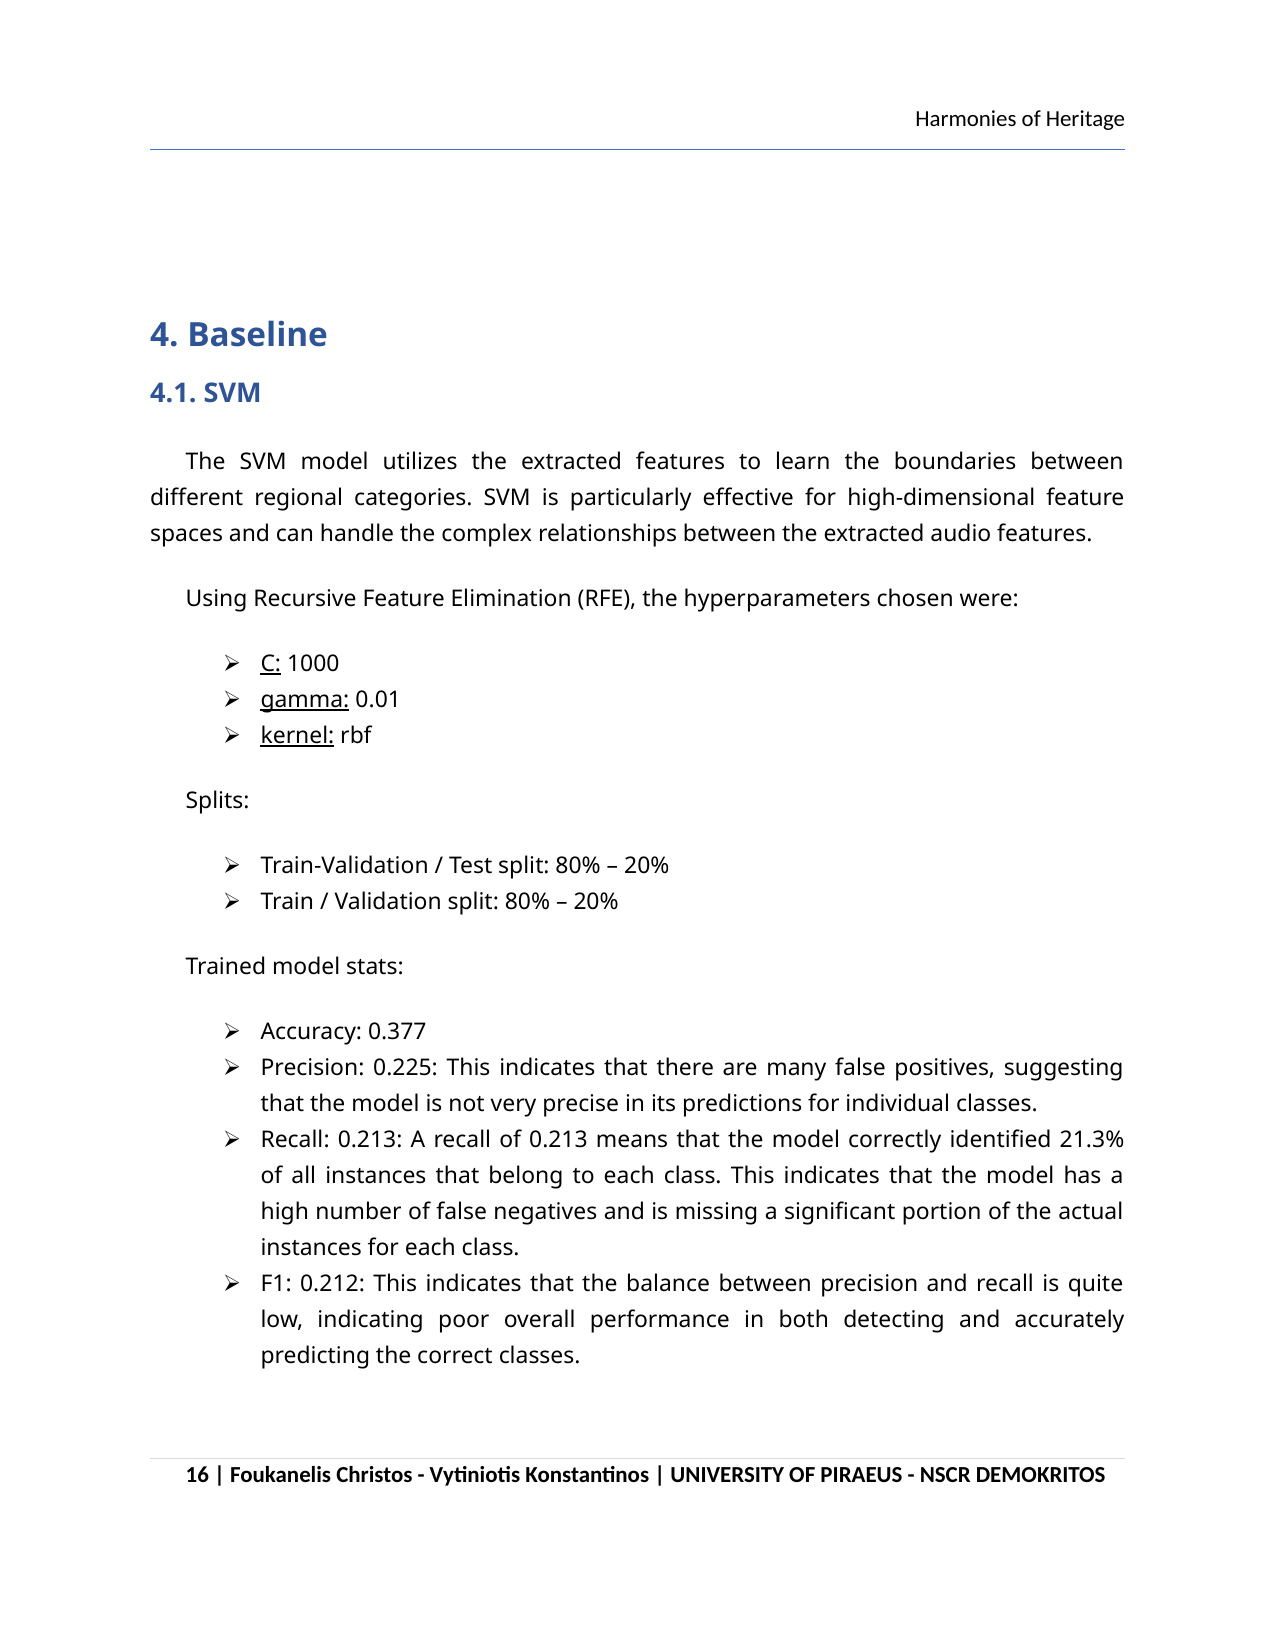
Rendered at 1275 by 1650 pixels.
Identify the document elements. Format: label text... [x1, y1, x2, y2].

list Accuracy: 0.377 [223, 1015, 1125, 1046]
list kernel: rbf [223, 719, 1125, 750]
text Splits: [150, 784, 1125, 815]
list Recall: 0.213: A recall of 0.213 means that the model correctly identified 21.3% of all instances that belong to each class. This indicates that the model has a high number of false negatives and is missing a significant portion of the actual instances for each class. [223, 1123, 1125, 1262]
list Train-Validation / Test split: 80% – 20% [223, 849, 1125, 880]
subtitle 4. Baseline [150, 311, 1125, 356]
list Precision: 0.225: This indicates that there are many false positives, suggesting that the model is not very precise in its predictions for individual classes. [223, 1051, 1125, 1118]
subtitle 4.1. SVM [150, 373, 1125, 410]
text The SVM model utilizes the extracted features to learn the boundaries between different regional categories. SVM is particularly effective for high-dimensional feature spaces and can handle the complex relationships between the extracted audio features. [150, 445, 1125, 548]
list C: 1000 [223, 647, 1125, 678]
text Trained model stats: [150, 950, 1125, 981]
list Train / Validation split: 80% – 20% [223, 885, 1125, 916]
list gamma: 0.01 [223, 683, 1125, 714]
text Using Recursive Feature Elimination (RFE), the hyperparameters chosen were: [150, 582, 1125, 613]
list F1: 0.212: This indicates that the balance between precision and recall is quite low, indicating poor overall performance in both detecting and accurately predicting the correct classes. [223, 1267, 1125, 1370]
